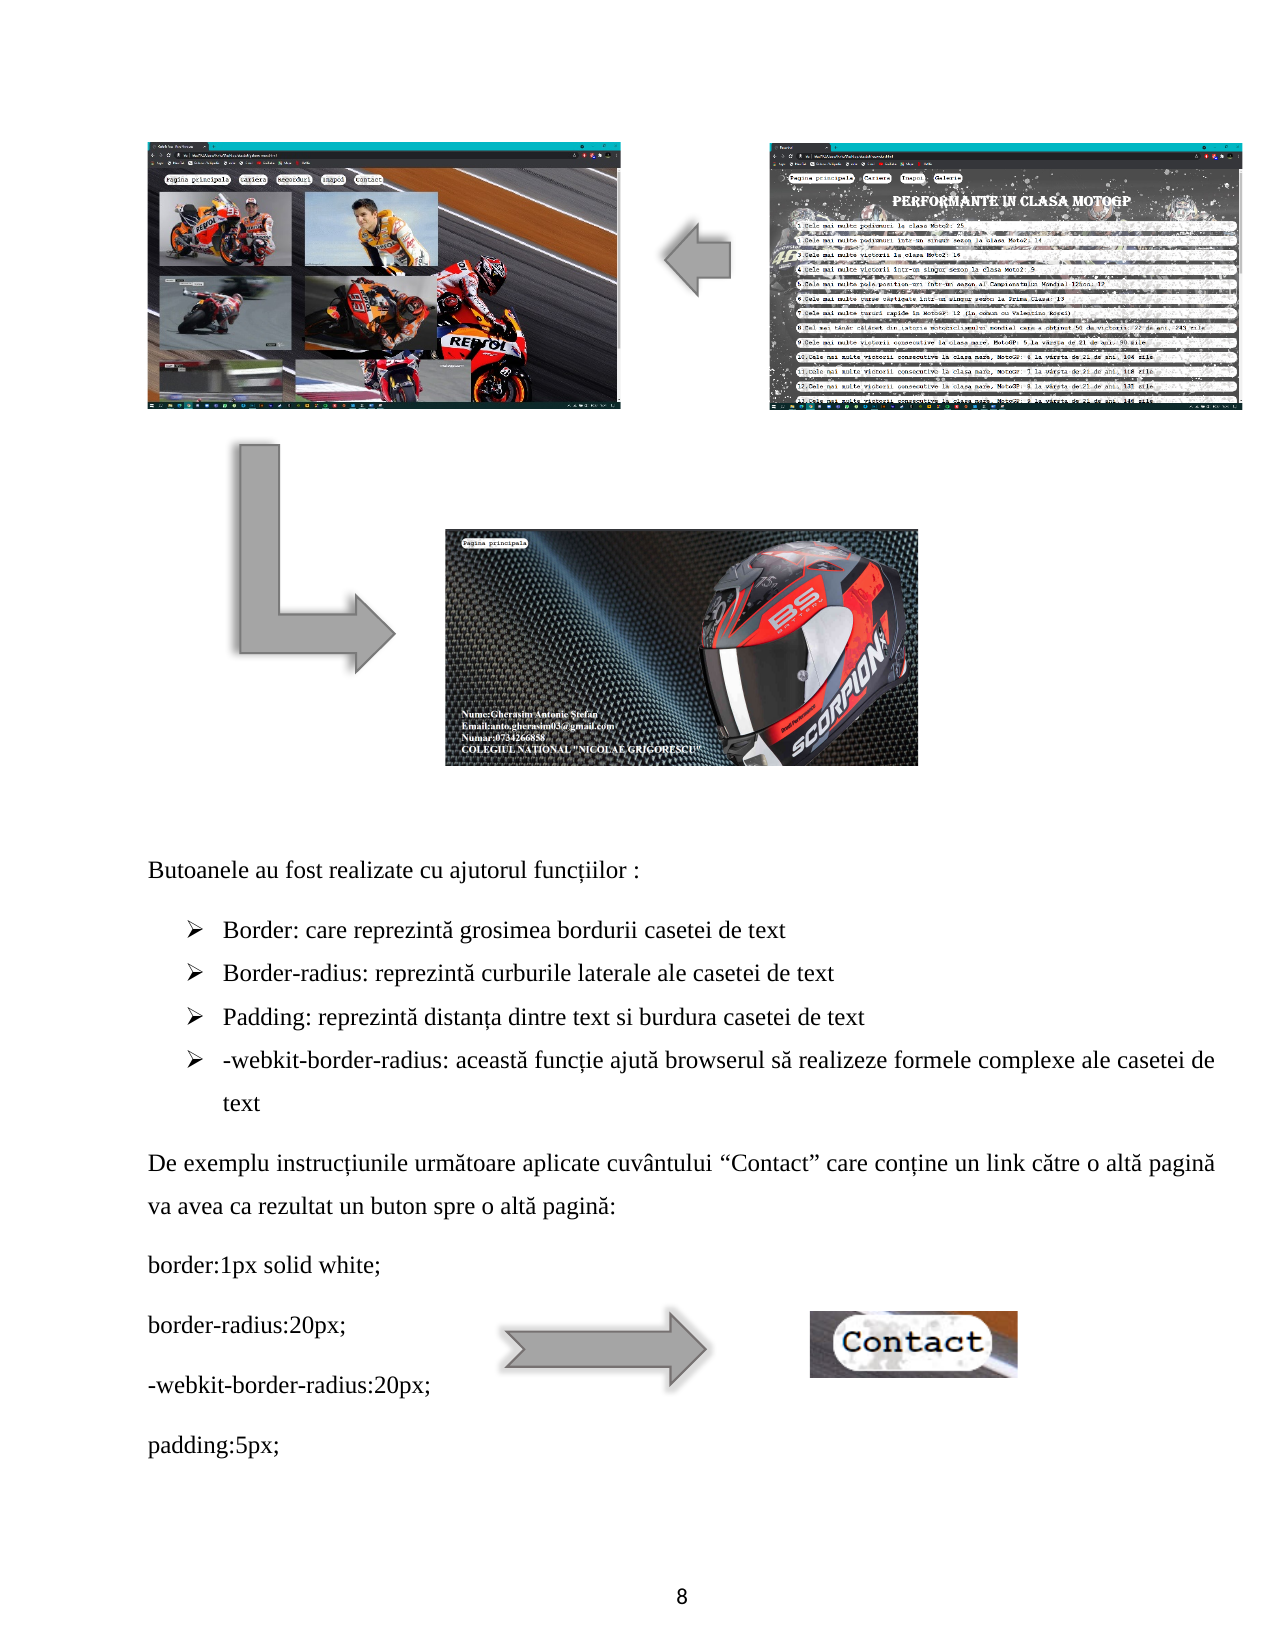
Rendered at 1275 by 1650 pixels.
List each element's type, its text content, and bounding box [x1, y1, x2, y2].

picture [147, 142, 621, 409]
text Butoanele au fost realizate cu ajutorul funcțiilor : [148, 856, 1216, 884]
list -webkit-border-radius: această funcție ajută browserul să realizeze formele complexe ale casetei de text [185, 1045, 1216, 1117]
text padding:5px; [148, 1430, 1216, 1459]
text De exemplu instrucțiunile următoare aplicate cuvântului “Contact” care conține un link către o altă pagină va avea ca rezultat un buton spre o altă pagină: [148, 1148, 1216, 1219]
text border-radius:20px; [148, 1310, 662, 1339]
picture [809, 1339, 1018, 1370]
text border:1px solid white; [148, 1251, 1216, 1279]
text border-radius:20px; [682, 1310, 1216, 1339]
picture [445, 529, 919, 766]
picture [769, 143, 1243, 410]
list Padding: reprezintă distanța dintre text si burdura casetei de text [185, 1002, 1216, 1030]
text -webkit-border-radius:20px; [148, 1370, 1216, 1399]
list Border-radius: reprezintă curburile laterale ale casetei de text [185, 958, 1216, 987]
list Border: care reprezintă grosimea bordurii casetei de text [185, 915, 1216, 944]
